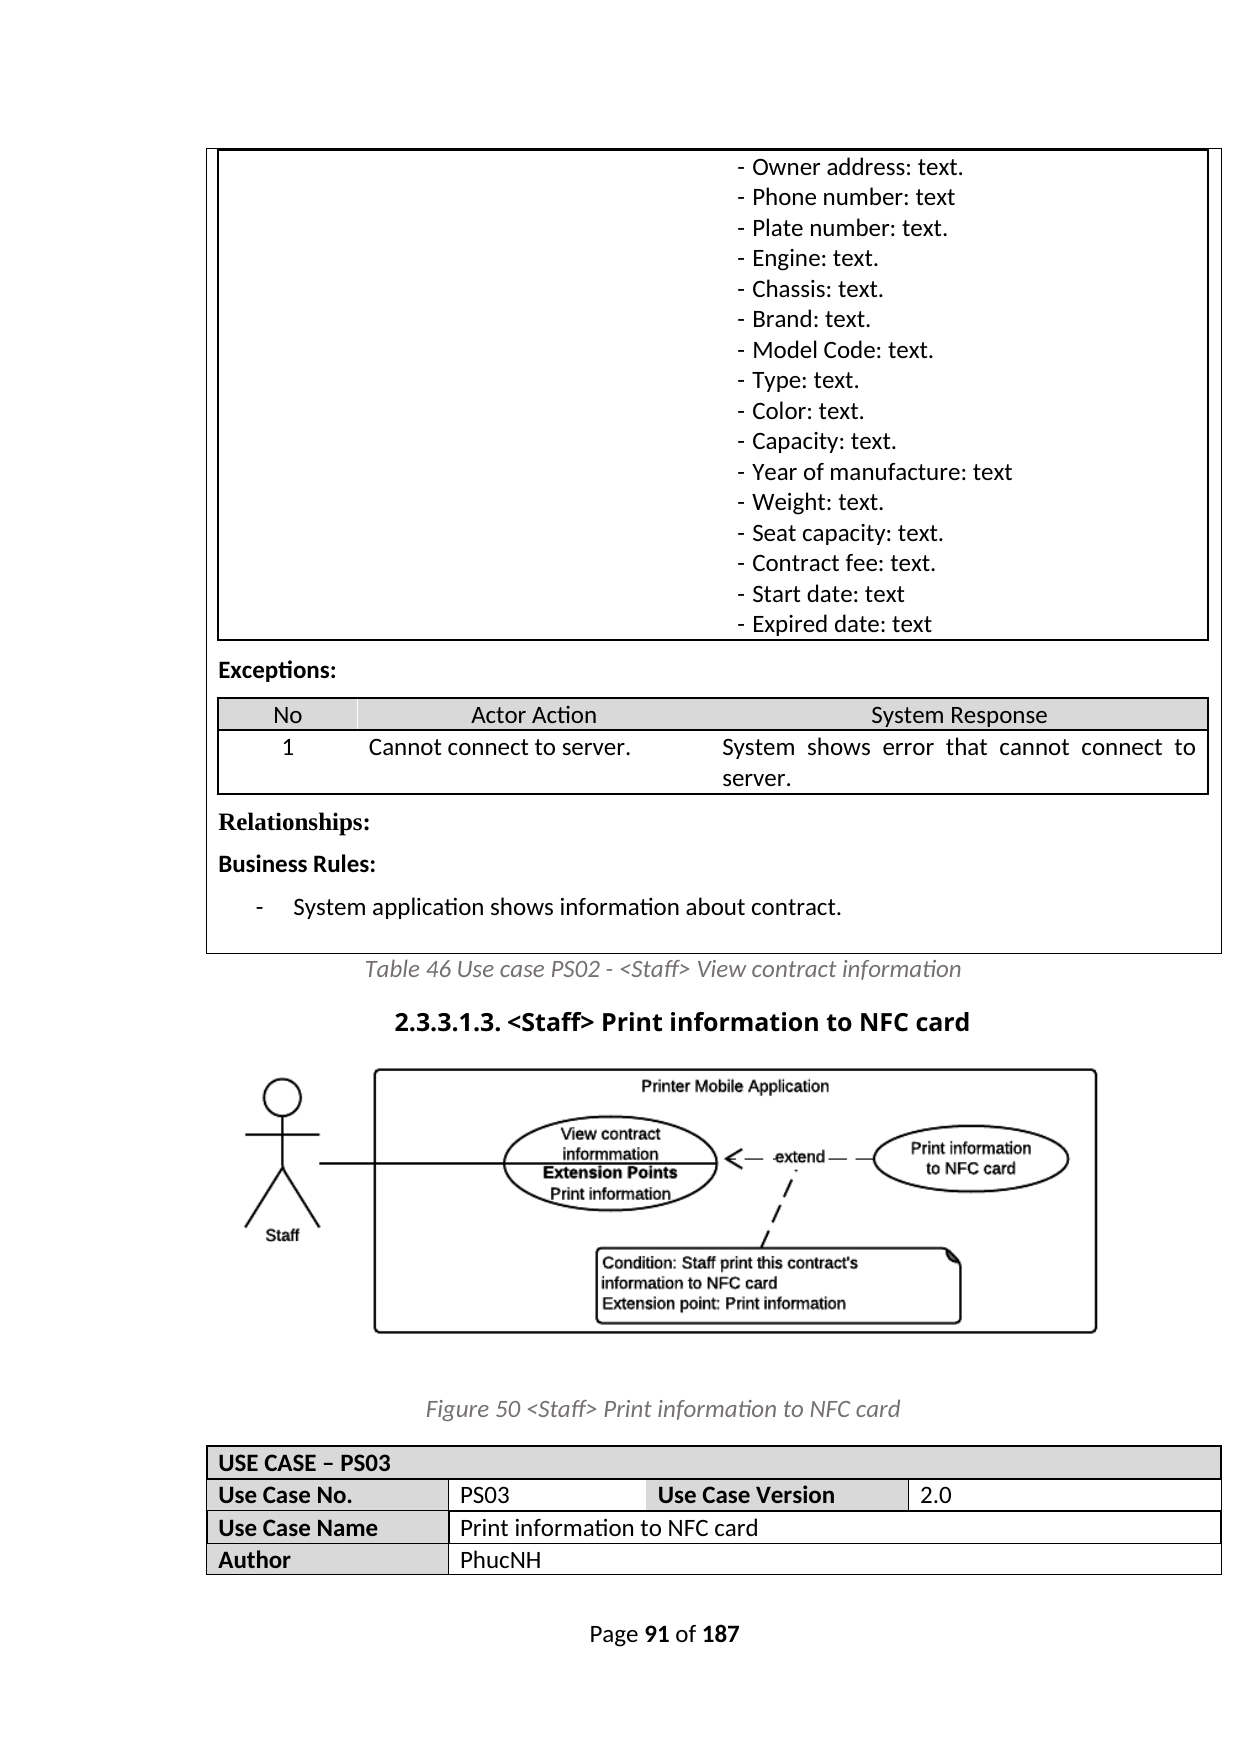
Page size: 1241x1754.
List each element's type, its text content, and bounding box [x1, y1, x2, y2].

table_cell Use Case Name [208, 1511, 448, 1543]
table_cell 2.0 [909, 1480, 1221, 1510]
subtitle <Staff> Print information to NFC card [394, 1005, 1122, 1039]
picture [206, 1041, 1122, 1375]
table_cell PhucNH [449, 1544, 1221, 1574]
table_cell Use Case No. [207, 1480, 448, 1510]
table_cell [207, 149, 1221, 952]
table_cell Author [207, 1544, 448, 1574]
table_cell PS03 [449, 1480, 646, 1510]
table_cell Use Case Version [646, 1480, 908, 1510]
table_header USE CASE – PS03 [208, 1447, 1220, 1478]
table_cell Print information to NFC card [450, 1512, 1220, 1543]
